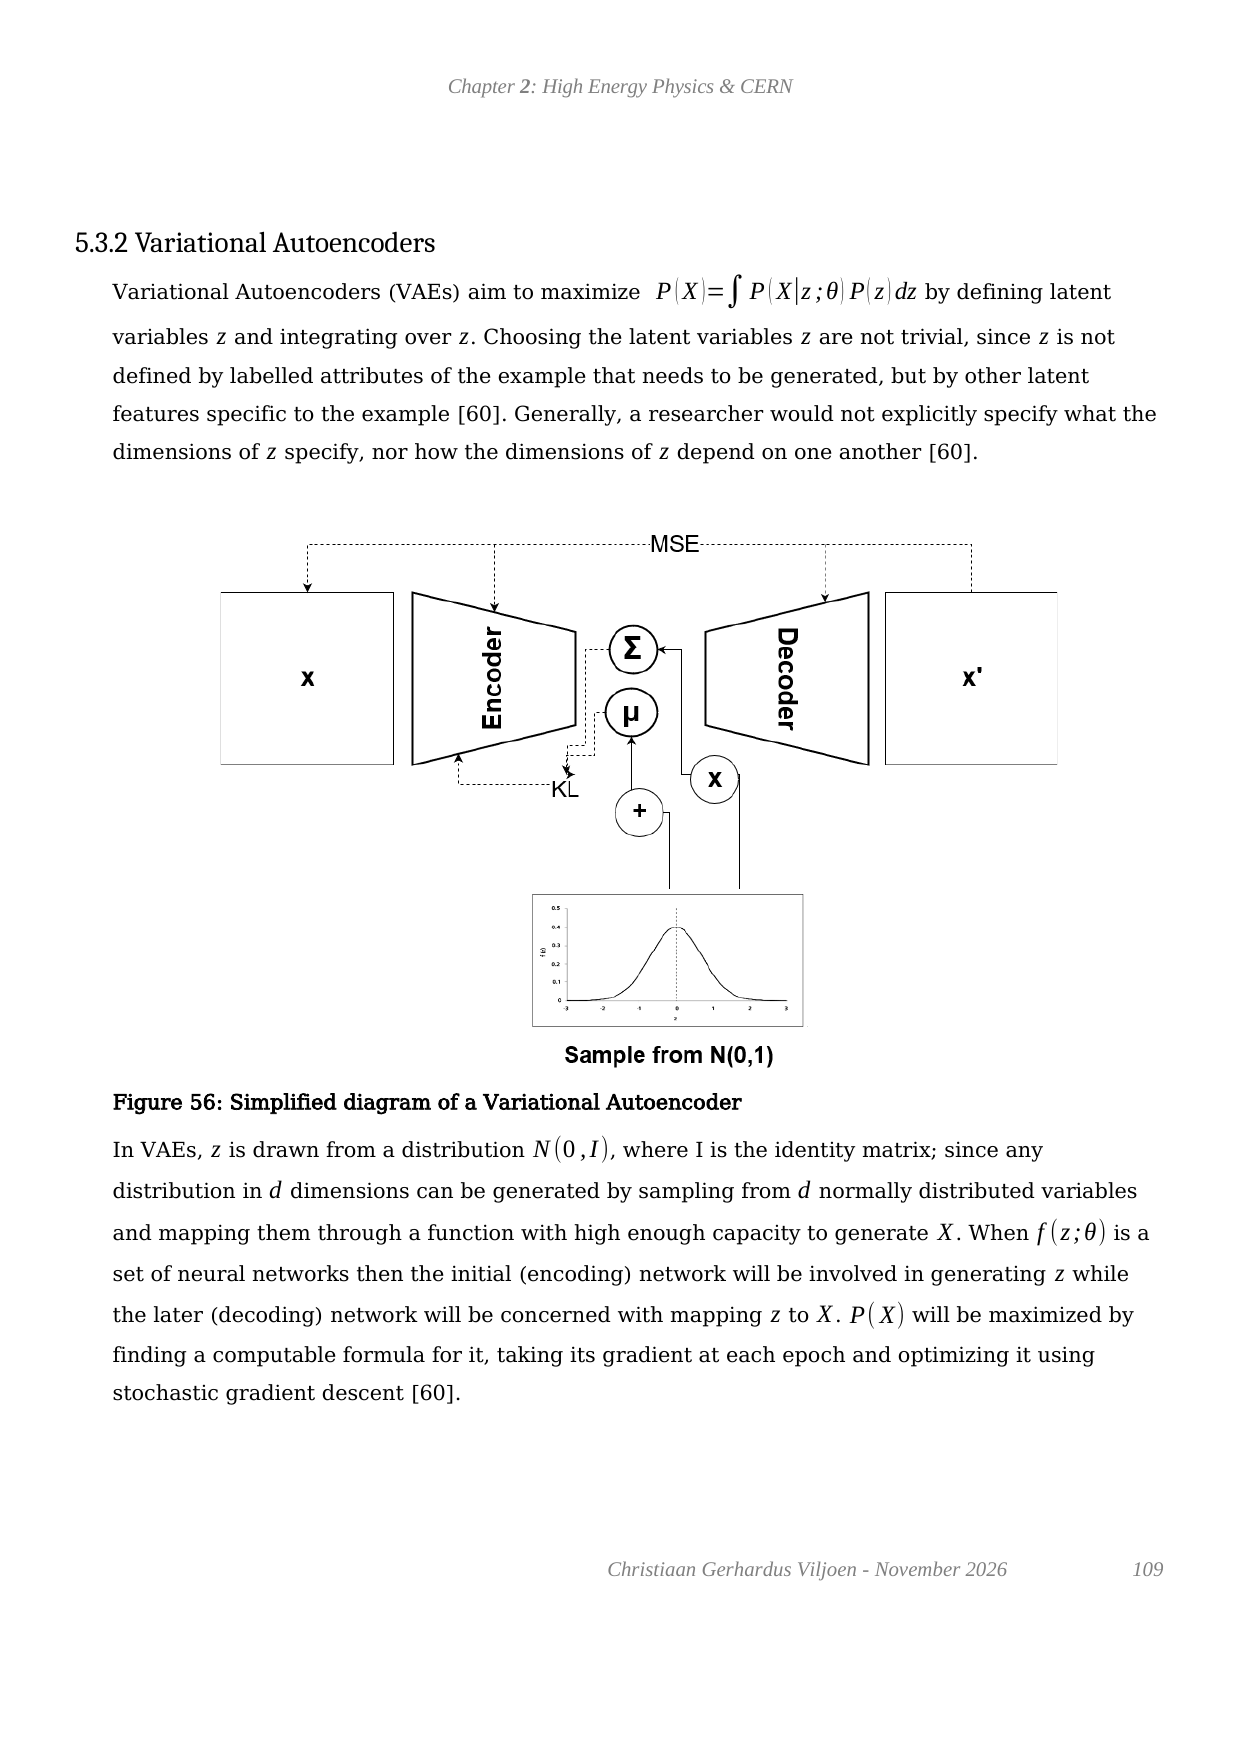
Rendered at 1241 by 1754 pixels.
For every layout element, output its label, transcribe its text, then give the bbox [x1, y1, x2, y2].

picture [220, 532, 1058, 1068]
text In VAEs, is drawn from a distribution , where I is the identity matrix; since any distribution in dimensions can be generated by sampling from normally distributed variables and mapping them through a function with high enough capacity to generate . When is a set of neural networks then the initial (encoding) network will be involved in generating while the later (decoding) network will be concerned with mapping to . will be maximized by finding a computable formula for it, taking its gradient at each epoch and optimizing it using stochastic gradient descent . [112, 1134, 1165, 1405]
text Figure 56: Simplified diagram of a Variational Autoencoder [112, 1089, 1165, 1114]
subtitle Variational Autoencoders [75, 227, 1165, 260]
text Variational Autoencoders (VAEs) aim to maximize by defining latent variables and integrating over . Choosing the latent variables are not trivial, since is not defined by labelled attributes of the example that needs to be generated, but by other latent features specific to the example . Generally, a researcher would not explicitly specify what the dimensions of specify, nor how the dimensions of depend on one another . [112, 273, 1165, 465]
